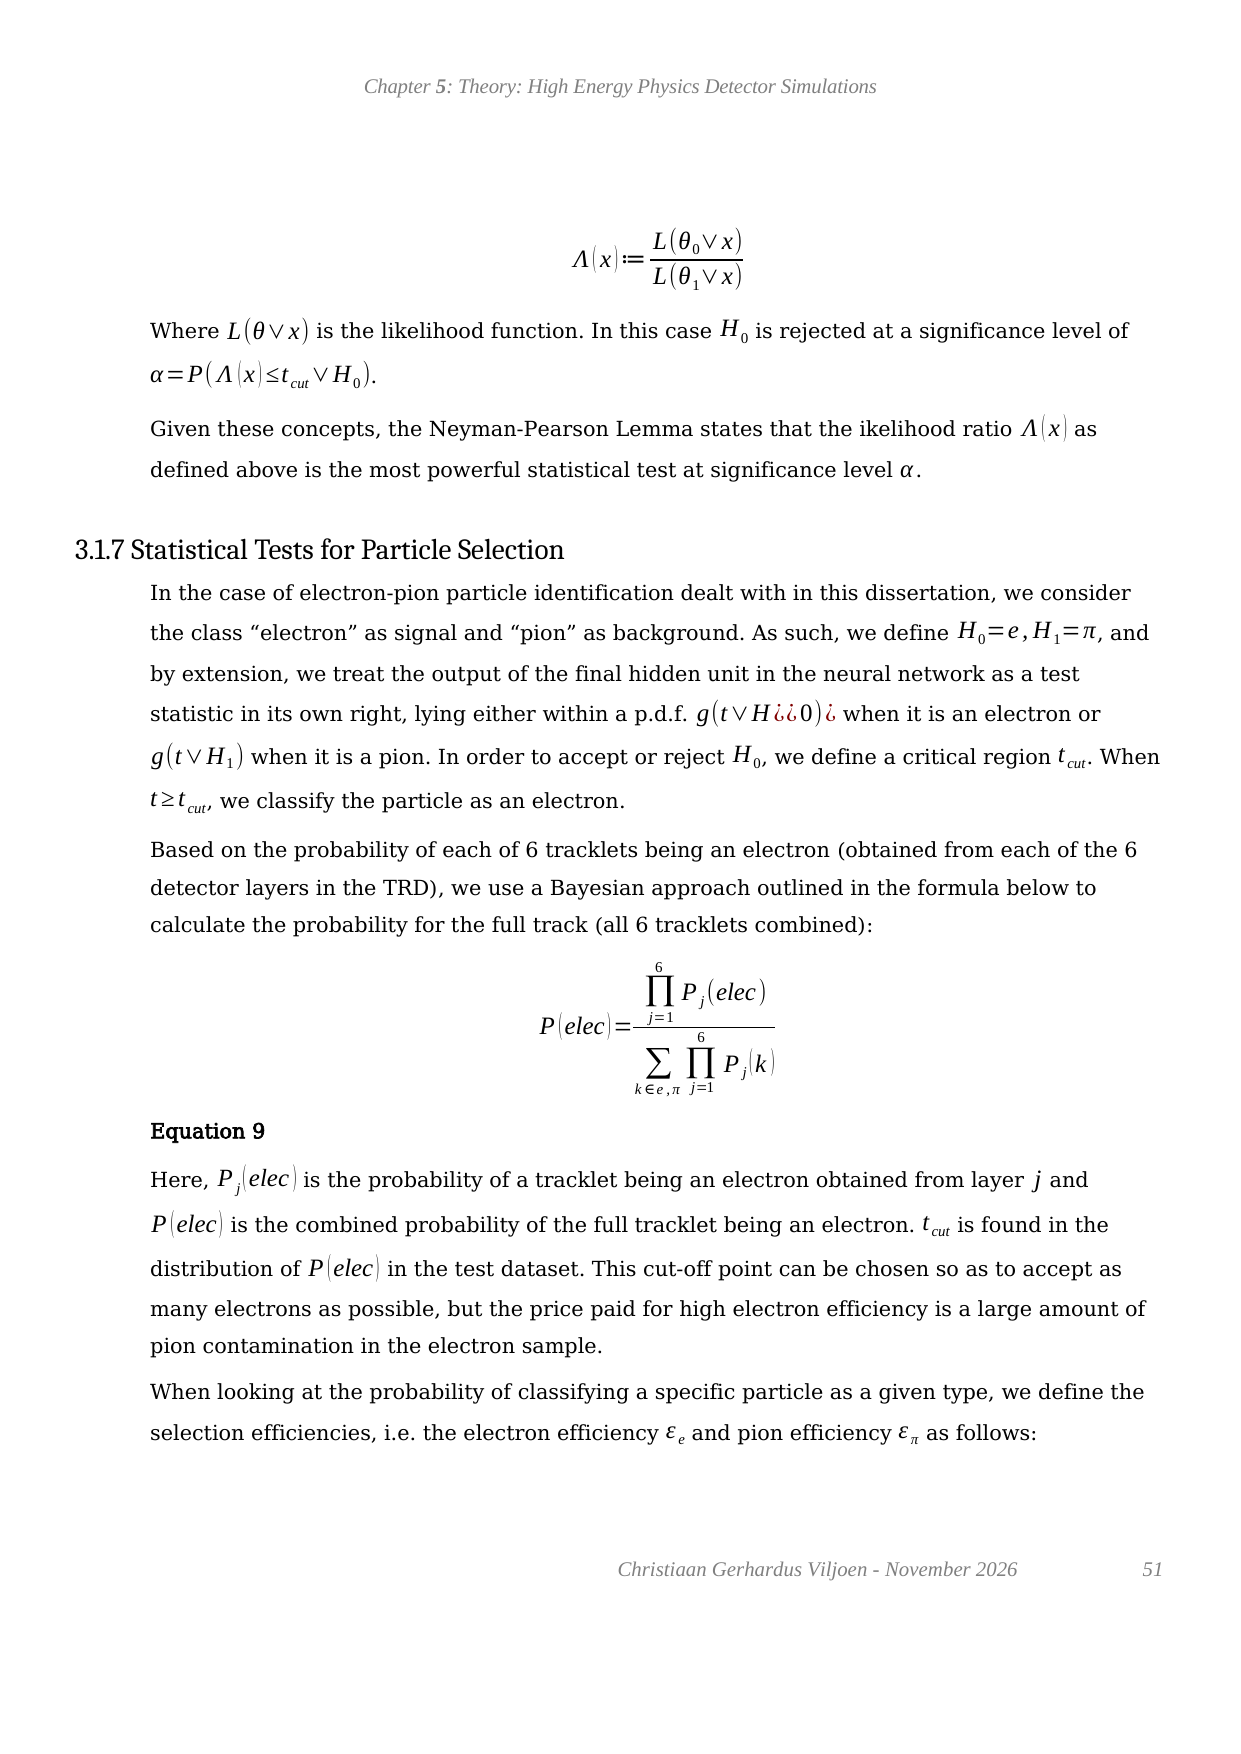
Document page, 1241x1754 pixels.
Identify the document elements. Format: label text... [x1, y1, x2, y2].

text Equation 9 [150, 1118, 1165, 1143]
text When looking at the probability of classifying a specific particle as a given type, we define the selection efficiencies, i.e. the electron efficiency and pion efficiency as follows: [150, 1379, 1165, 1448]
text In the case of electron-pion particle identification dealt with in this dissertation, we consider the class “electron” as signal and “pion” as background. As such, we define , and by extension, we treat the output of the final hidden unit in the neural network as a test statistic in its own right, lying either within a p.d.f. when it is an electron or when it is a pion. In order to accept or reject , we define a critical region . When , we classify the particle as an electron. [150, 579, 1165, 816]
text Based on the probability of each of 6 tracklets being an electron (obtained from each of the 6 detector layers in the TRD), we use a Bayesian approach outlined in the formula below to calculate the probability for the full track (all 6 tracklets combined): [150, 837, 1165, 937]
subtitle Statistical Tests for Particle Selection [75, 533, 1165, 567]
text Given these concepts, the Neyman-Pearson Lemma states that the ikelihood ratio as defined above is the most powerful statistical test at significance level . [150, 412, 1165, 483]
text Where is the likelihood function. In this case is rejected at a significance level of . [150, 315, 1165, 392]
text Here, is the probability of a tracklet being an electron obtained from layer and is the combined probability of the full tracklet being an electron. is found in the distribution of in the test dataset. This cut-off point can be chosen so as to accept as many electrons as possible, but the price paid for high electron efficiency is a large amount of pion contamination in the electron sample. [150, 1163, 1165, 1358]
